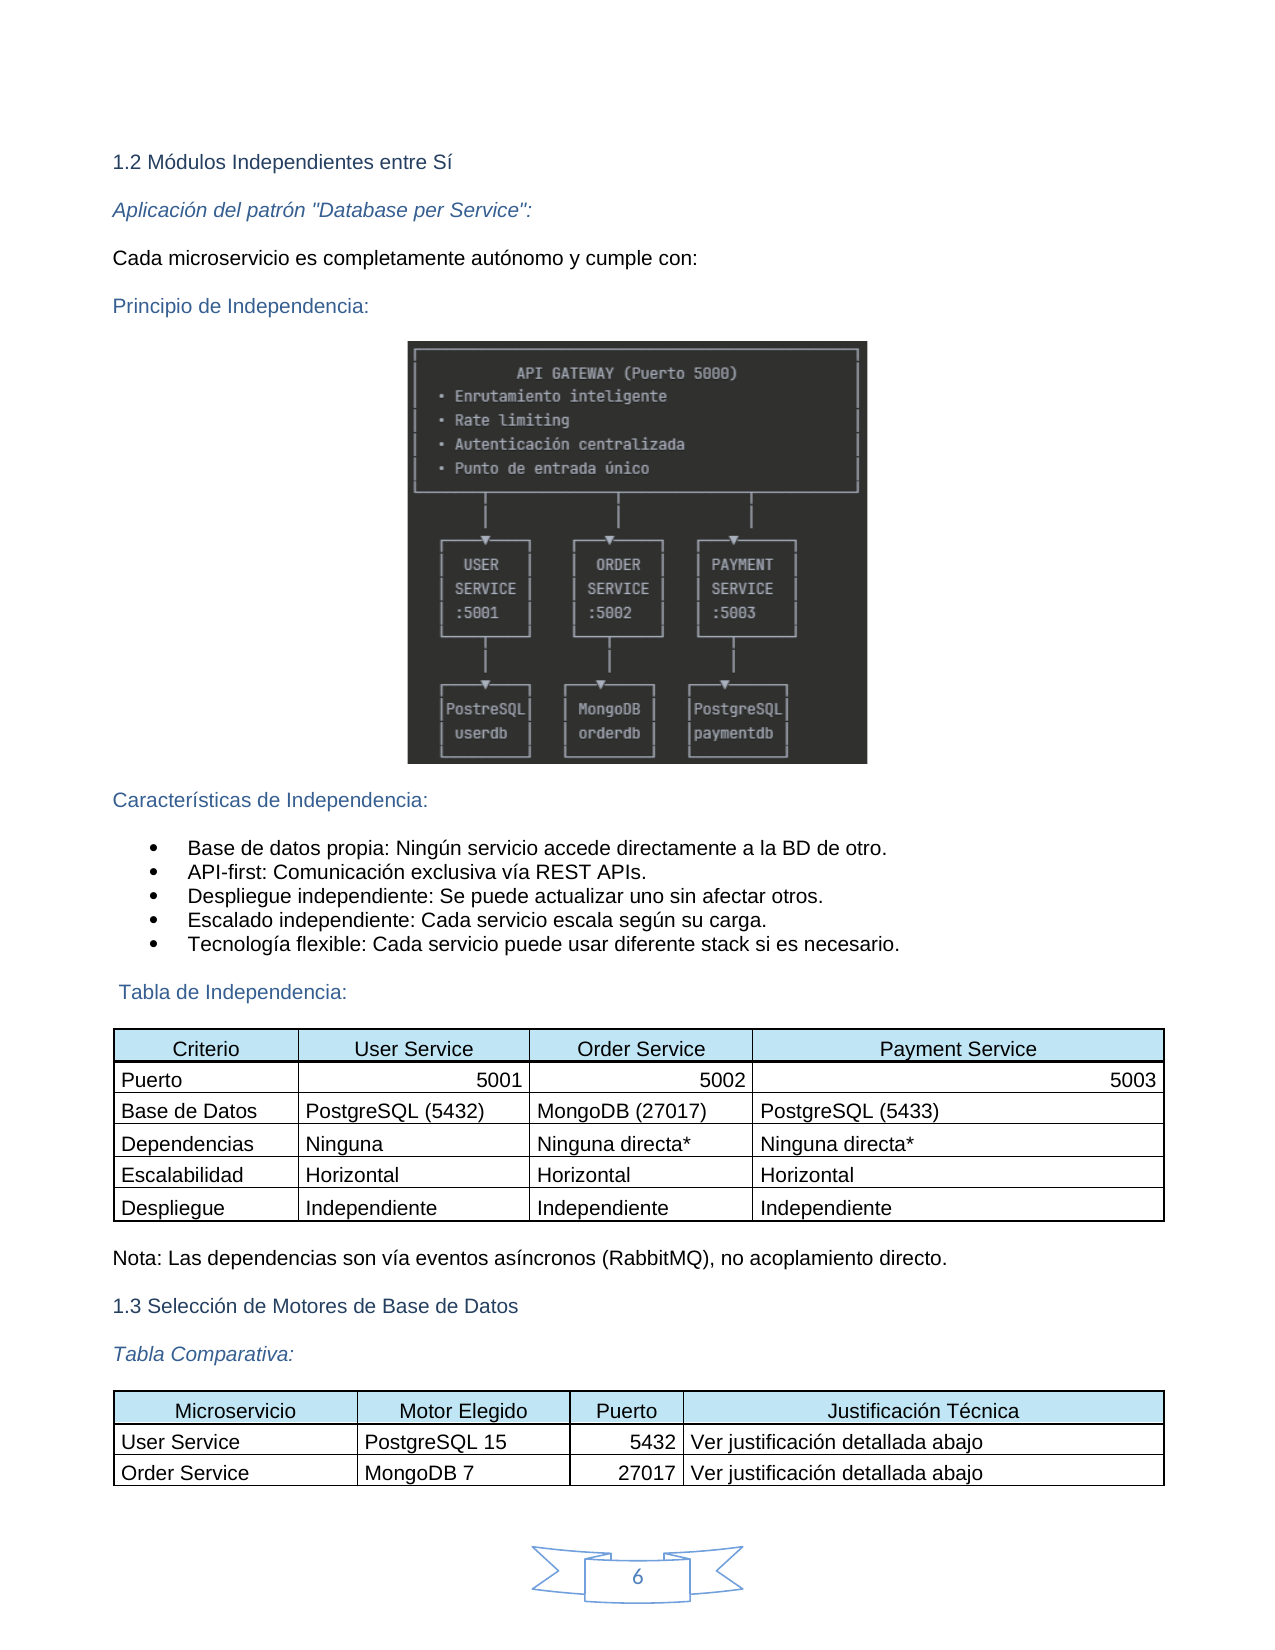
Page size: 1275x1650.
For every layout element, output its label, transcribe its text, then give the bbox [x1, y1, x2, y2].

list Tecnología flexible: Cada servicio puede usar diferente stack si es necesario. [150, 932, 1162, 956]
table_cell 5002 [530, 1063, 752, 1092]
list Despliegue independiente: Se puede actualizar uno sin afectar otros. [150, 883, 1162, 908]
table_header Criterio [115, 1030, 298, 1060]
table_cell 5001 [299, 1063, 529, 1092]
table_header Payment Service [753, 1030, 1163, 1060]
table_cell Dependencias [115, 1124, 298, 1156]
table_cell Base de Datos [115, 1093, 298, 1123]
table_cell Independiente [530, 1188, 752, 1220]
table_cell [684, 1455, 1163, 1485]
subtitle Tabla Comparativa: [112, 1342, 1162, 1366]
table_header Justificación Técnica [684, 1392, 1163, 1422]
table_cell Order Service [115, 1455, 357, 1485]
table_cell Ver justificación detallada abajo [684, 1425, 1163, 1454]
table_cell Ninguna directa* [530, 1124, 752, 1156]
table_cell PostgreSQL (5433) [753, 1093, 1163, 1123]
list Base de datos propia: Ningún servicio accede directamente a la BD de otro. [150, 835, 1162, 859]
table_cell PostgreSQL 15 [358, 1425, 569, 1454]
list API-first: Comunicación exclusiva vía REST APIs. [150, 859, 1162, 883]
table_header Order Service [530, 1030, 752, 1060]
table_cell Escalabilidad [115, 1157, 298, 1187]
table_cell Independiente [299, 1188, 529, 1220]
table_cell Puerto [115, 1063, 298, 1092]
table_cell 5432 [571, 1425, 683, 1454]
table_cell MongoDB (27017) [530, 1093, 752, 1123]
table_header Puerto [571, 1392, 683, 1422]
text Cada microservicio es completamente autónomo y cumple con: [112, 246, 1162, 270]
subtitle Principio de Independencia: [112, 294, 1162, 318]
subtitle Características de Independencia: [112, 787, 1162, 811]
list Escalado independiente: Cada servicio escala según su carga. [150, 908, 1162, 932]
text Nota: Las dependencias son vía eventos asíncronos (RabbitMQ), no acoplamiento directo. [112, 1246, 1162, 1270]
table_cell 27017 [571, 1455, 683, 1485]
subtitle Aplicación del patrón "Database per Service": [112, 198, 1162, 222]
table_cell Horizontal [753, 1157, 1163, 1187]
table_cell User Service [115, 1425, 357, 1454]
table_cell Ninguna [299, 1124, 529, 1156]
table_cell MongoDB 7 [358, 1455, 569, 1485]
table_cell PostgreSQL (5432) [299, 1093, 529, 1123]
table_cell Horizontal [530, 1157, 752, 1187]
table_header User Service [299, 1030, 529, 1060]
picture [407, 341, 868, 764]
subtitle Tabla de Independencia: [112, 980, 1162, 1004]
table_cell 5003 [753, 1063, 1163, 1092]
table_cell Independiente [753, 1188, 1163, 1220]
table_header Microservicio [115, 1392, 357, 1422]
table_cell Ninguna directa* [753, 1124, 1163, 1156]
table_cell Horizontal [299, 1157, 529, 1187]
table_cell Despliegue [115, 1188, 298, 1220]
subtitle 1.3 Selección de Motores de Base de Datos [112, 1294, 1162, 1318]
table_header Motor Elegido [358, 1392, 569, 1422]
subtitle 1.2 Módulos Independientes entre Sí [112, 150, 1162, 174]
